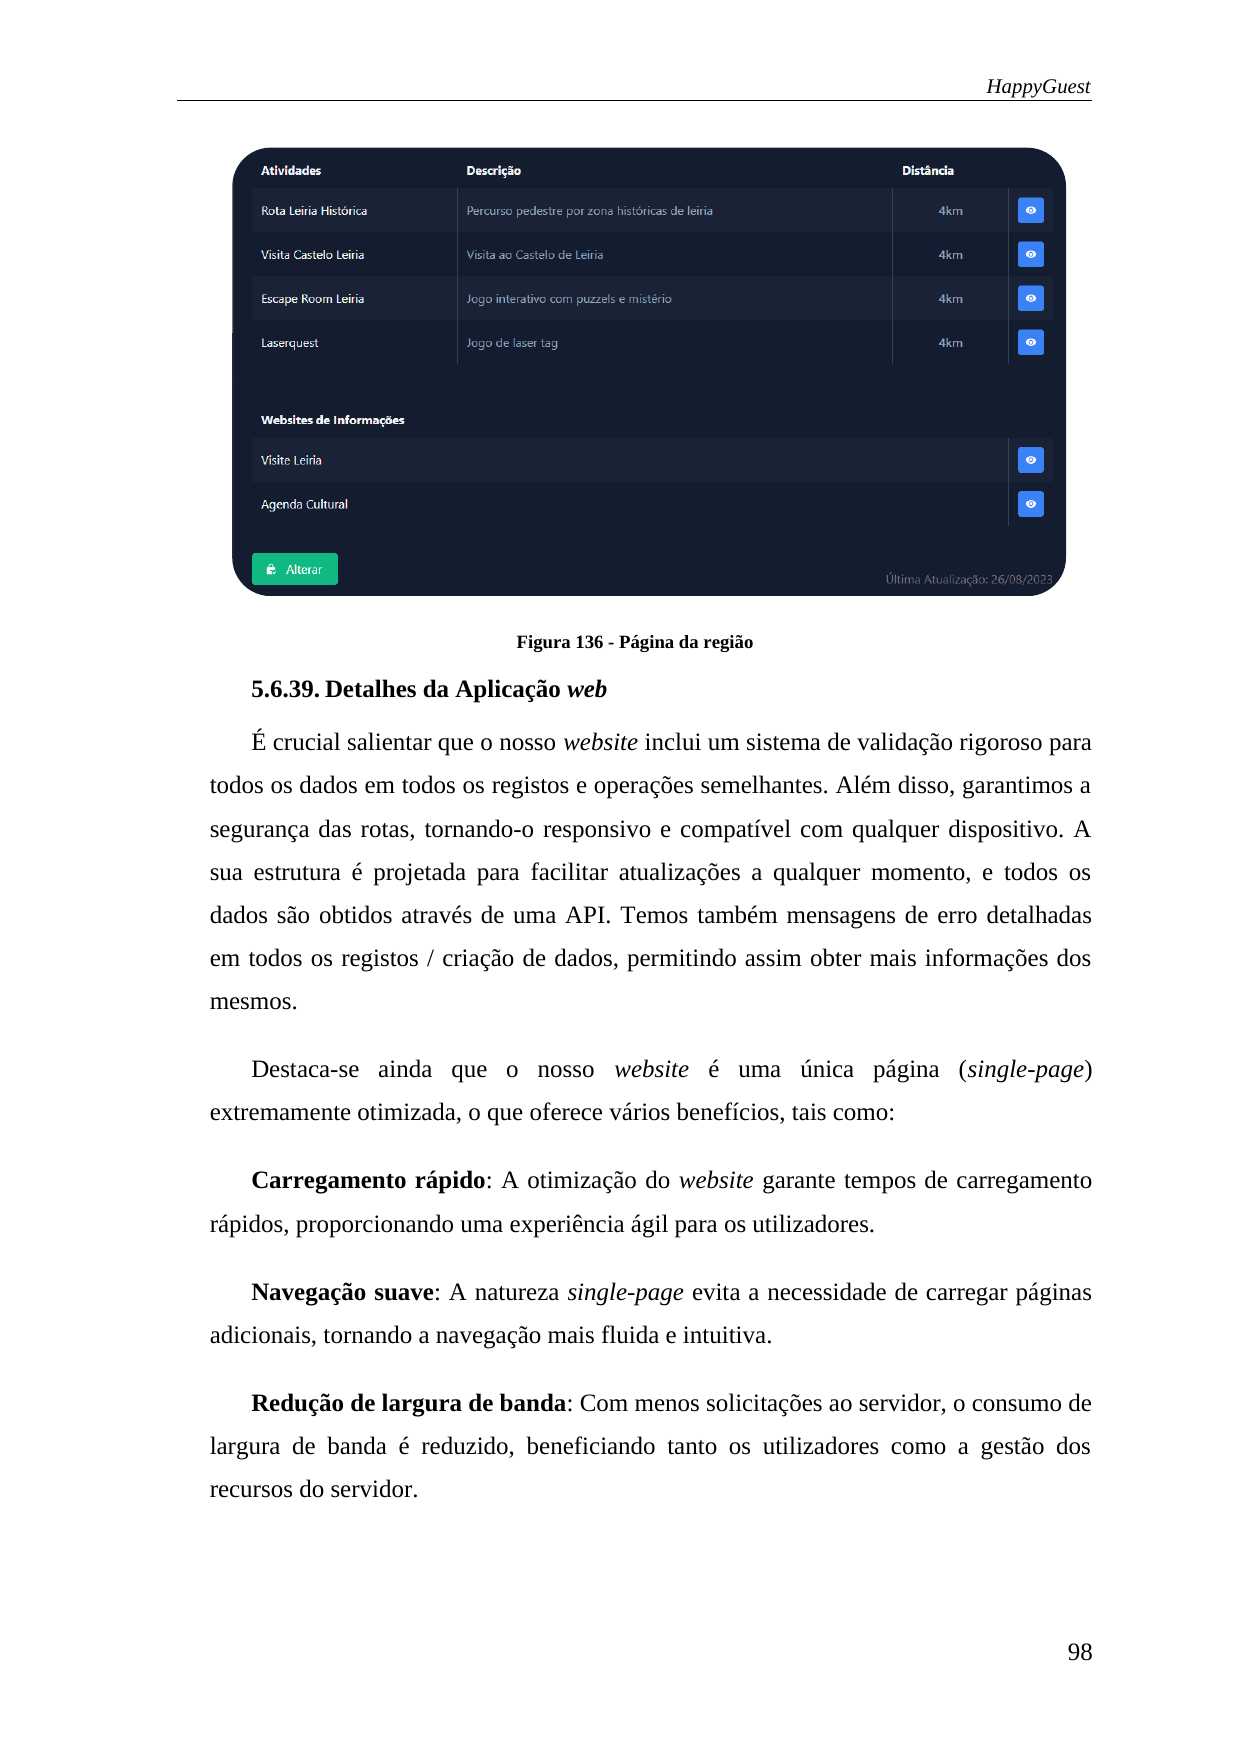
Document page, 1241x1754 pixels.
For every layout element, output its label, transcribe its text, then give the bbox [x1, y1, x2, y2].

picture [232, 147, 1067, 596]
text É crucial salientar que o nosso website inclui um sistema de validação rigoroso para todos os dados em todos os registos e operações semelhantes. Além disso, garantimos a segurança das rotas, tornando-o responsivo e compatível com qualquer dispositivo. A sua estrutura é projetada para facilitar atualizações a qualquer momento, e todos os dados são obtidos através de uma API. Temos também mensagens de erro detalhadas em todos os registos / criação de dados, permitindo assim obter mais informações dos mesmos. [209, 727, 1092, 1015]
text Navegação suave: A natureza single-page evita a necessidade de carregar páginas adicionais, tornando a navegação mais fluida e intuitiva. [209, 1277, 1092, 1349]
text Destaca-se ainda que o nosso website é uma única página (single-page) extremamente otimizada, o que oferece vários benefícios, tais como: [209, 1054, 1092, 1126]
text Carregamento rápido: A otimização do website garante tempos de carregamento rápidos, proporcionando uma experiência ágil para os utilizadores. [209, 1166, 1092, 1237]
subtitle Detalhes da Aplicação web [251, 674, 1092, 702]
text Redução de largura de banda: Com menos solicitações ao servidor, o consumo de largura de banda é reduzido, beneficiando tanto os utilizadores como a gestão dos recursos do servidor. [209, 1388, 1092, 1503]
